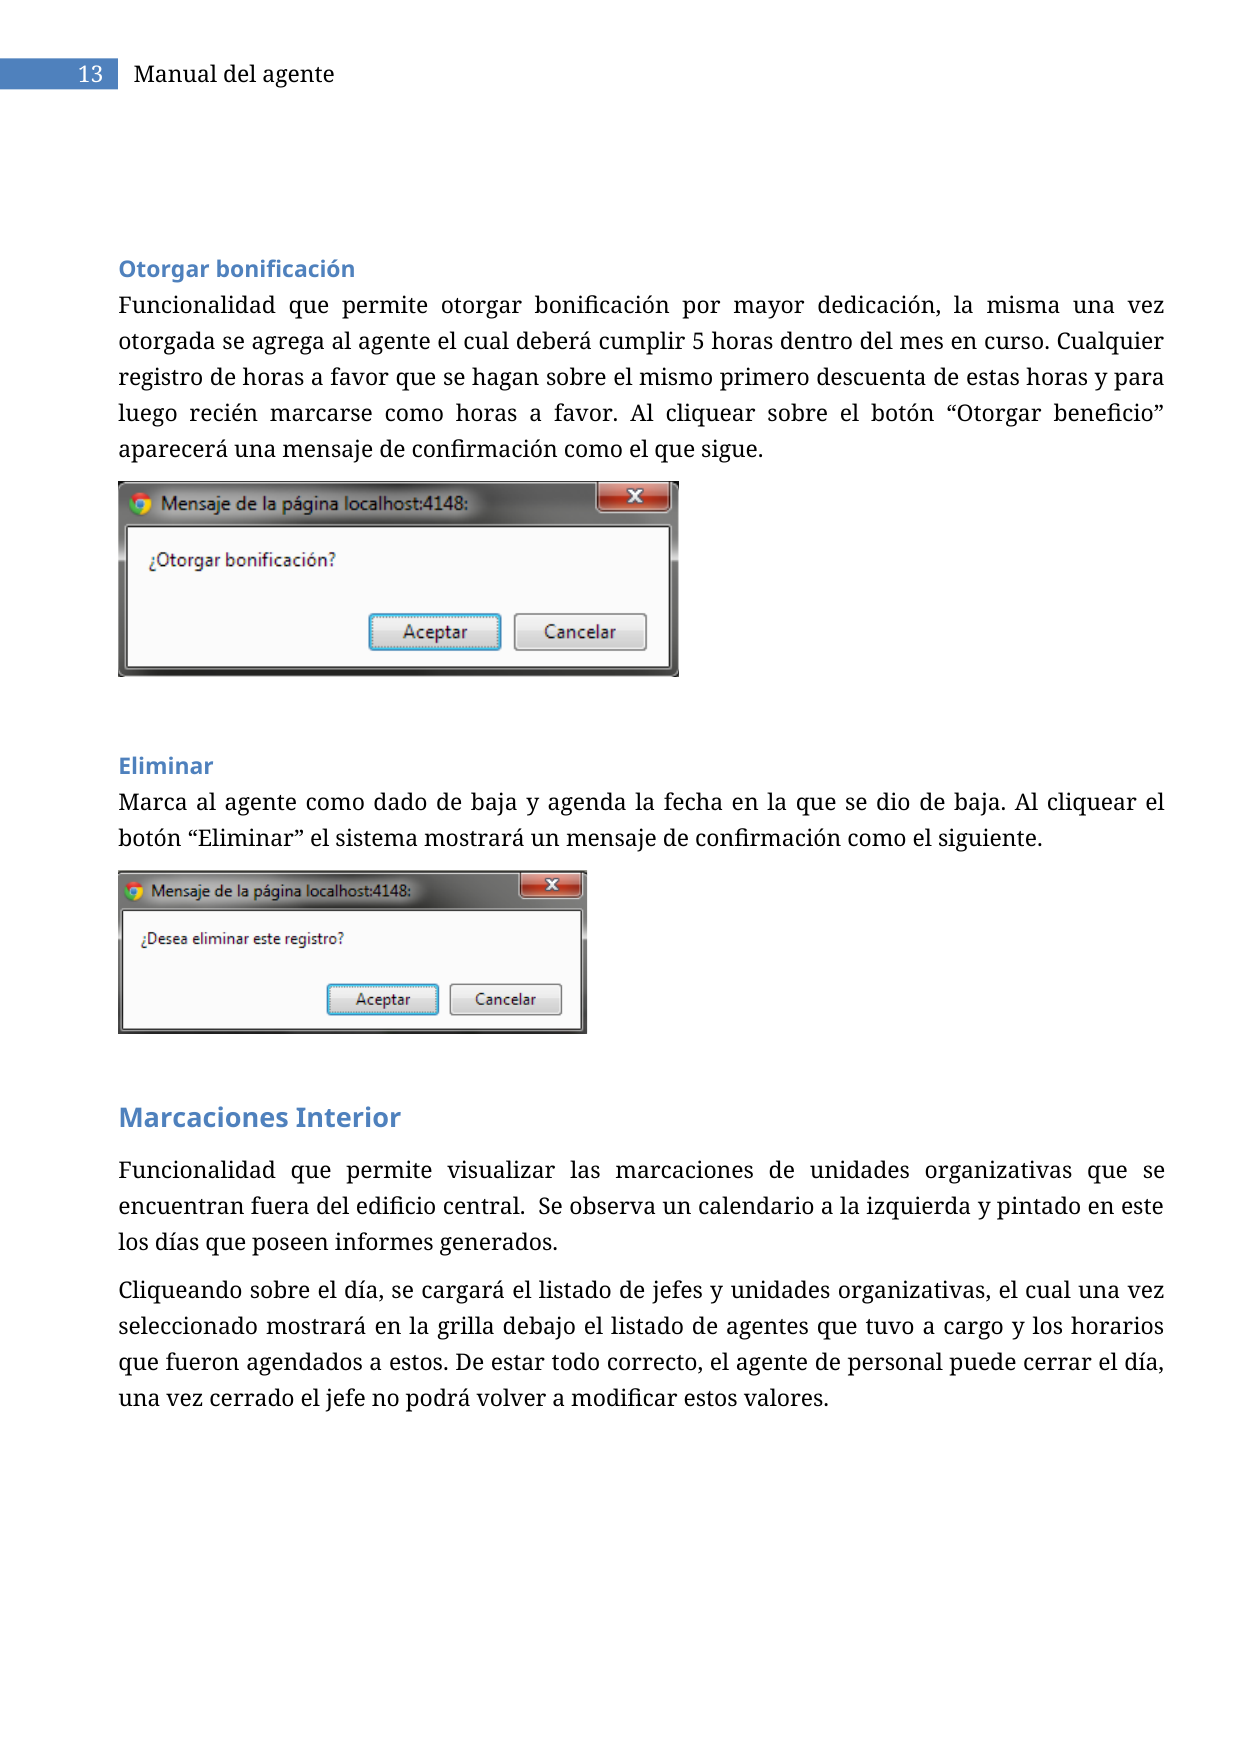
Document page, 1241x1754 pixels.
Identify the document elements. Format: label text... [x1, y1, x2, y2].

text Marcaciones Interior [118, 1099, 1166, 1136]
picture [118, 870, 588, 1034]
subtitle Eliminar [118, 750, 1166, 782]
text Cliqueando sobre el día, se cargará el listado de jefes y unidades organizativas, el cual una vez seleccionado mostrará en la grilla debajo el listado de agentes que tuvo a cargo y los horarios que fueron agendados a estos. De estar todo correcto, el agente de personal puede cerrar el día, una vez cerrado el jefe no podrá volver a modificar estos valores. [118, 1274, 1166, 1413]
text Funcionalidad que permite visualizar las marcaciones de unidades organizativas que se encuentran fuera del edificio central. Se observa un calendario a la izquierda y pintado en este los días que poseen informes generados. [118, 1154, 1166, 1257]
picture [118, 481, 679, 677]
text Marca al agente como dado de baja y agenda la fecha en la que se dio de baja. Al cliquear el botón “Eliminar” el sistema mostrará un mensaje de confirmación como el siguiente. [118, 786, 1166, 853]
text Funcionalidad que permite otorgar bonificación por mayor dedicación, la misma una vez otorgada se agrega al agente el cual deberá cumplir 5 horas dentro del mes en curso. Cualquier registro de horas a favor que se hagan sobre el mismo primero descuenta de estas horas y para luego recién marcarse como horas a favor. Al cliquear sobre el botón “Otorgar beneficio” aparecerá una mensaje de confirmación como el que sigue. [118, 289, 1166, 464]
subtitle Otorgar bonificación [118, 253, 1166, 284]
